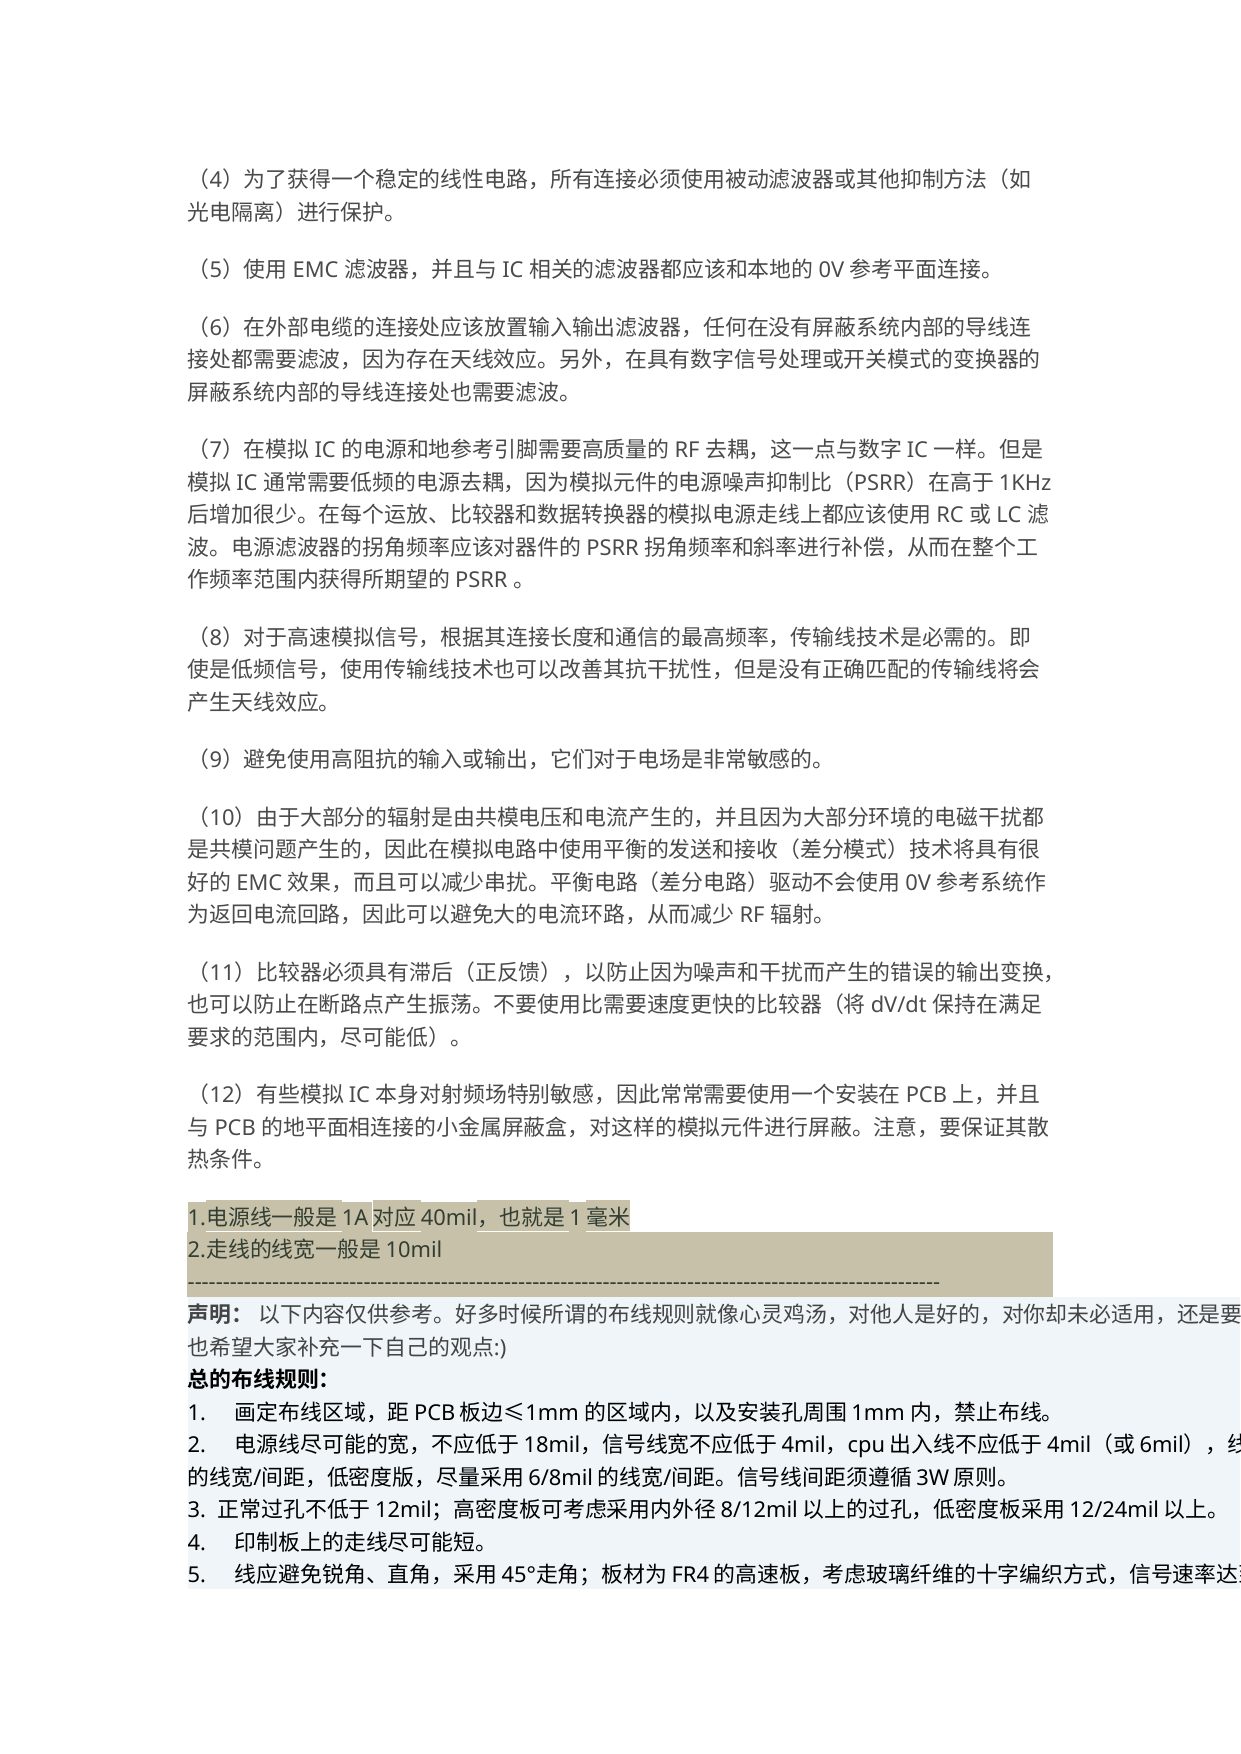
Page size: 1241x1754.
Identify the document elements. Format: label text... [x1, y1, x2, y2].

text （4）为了获得一个稳定的线性电路，所有连接必须使用被动滤波器或其他抑制方法（如光电隔离）进行保护。 [187, 162, 1053, 227]
text （7）在模拟 IC 的电源和地参考引脚需要高质量的 RF 去耦，这一点与数字 IC 一样。但是模拟 IC 通常需要低频的电源去耦，因为模拟元件的电源噪声抑制比（PSRR）在高于 1KHz 后增加很少。在每个运放、比较器和数据转换器的模拟电源走线上都应该使用 RC 或 LC 滤波。电源滤波器的拐角频率应该对器件的 PSRR 拐角频率和斜率进行补偿，从而在整个工作频率范围内获得所期望的 PSRR 。 [187, 432, 1053, 594]
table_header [188, 1297, 1240, 1589]
text （11）比较器必须具有滞后（正反馈），以防止因为噪声和干扰而产生的错误的输出变换，也可以防止在断路点产生振荡。不要使用比需要速度更快的比较器（将 dV/dt 保持在满足要求的范围内，尽可能低）。 [187, 954, 1053, 1052]
text （10）由于大部分的辐射是由共模电压和电流产生的，并且因为大部分环境的电磁干扰都是共模问题产生的，因此在模拟电路中使用平衡的发送和接收（差分模式）技术将具有很好的 EMC 效果，而且可以减少串扰。平衡电路（差分电路）驱动不会使用 0V 参考系统作为返回电流回路，因此可以避免大的电流环路，从而减少 RF 辐射。 [187, 799, 1053, 929]
text ----------------------------------------------------------------------------------------------------------- [187, 1264, 1053, 1297]
text （6）在外部电缆的连接处应该放置输入输出滤波器，任何在没有屏蔽系统内部的导线连接处都需要滤波，因为存在天线效应。另外，在具有数字信号处理或开关模式的变换器的屏蔽系统内部的导线连接处也需要滤波。 [187, 309, 1053, 407]
text （9）避免使用高阻抗的输入或输出，它们对于电场是非常敏感的。 [187, 742, 1053, 774]
text （12）有些模拟 IC 本身对射频场特别敏感，因此常常需要使用一个安装在 PCB 上，并且与 PCB 的地平面相连接的小金属屏蔽盒，对这样的模拟元件进行屏蔽。注意，要保证其散热条件。 [187, 1077, 1053, 1174]
text 1.电源线一般是1A对应40mil，也就是1毫米 [187, 1199, 1053, 1232]
text 2.走线的线宽一般是10mil [187, 1232, 1053, 1264]
text （5）使用 EMC 滤波器，并且与 IC 相关的滤波器都应该和本地的 0V 参考平面连接。 [187, 252, 1053, 284]
text （8）对于高速模拟信号，根据其连接长度和通信的最高频率，传输线技术是必需的。即使是低频信号，使用传输线技术也可以改善其抗干扰性，但是没有正确匹配的传输线将会产生天线效应。 [187, 619, 1053, 717]
